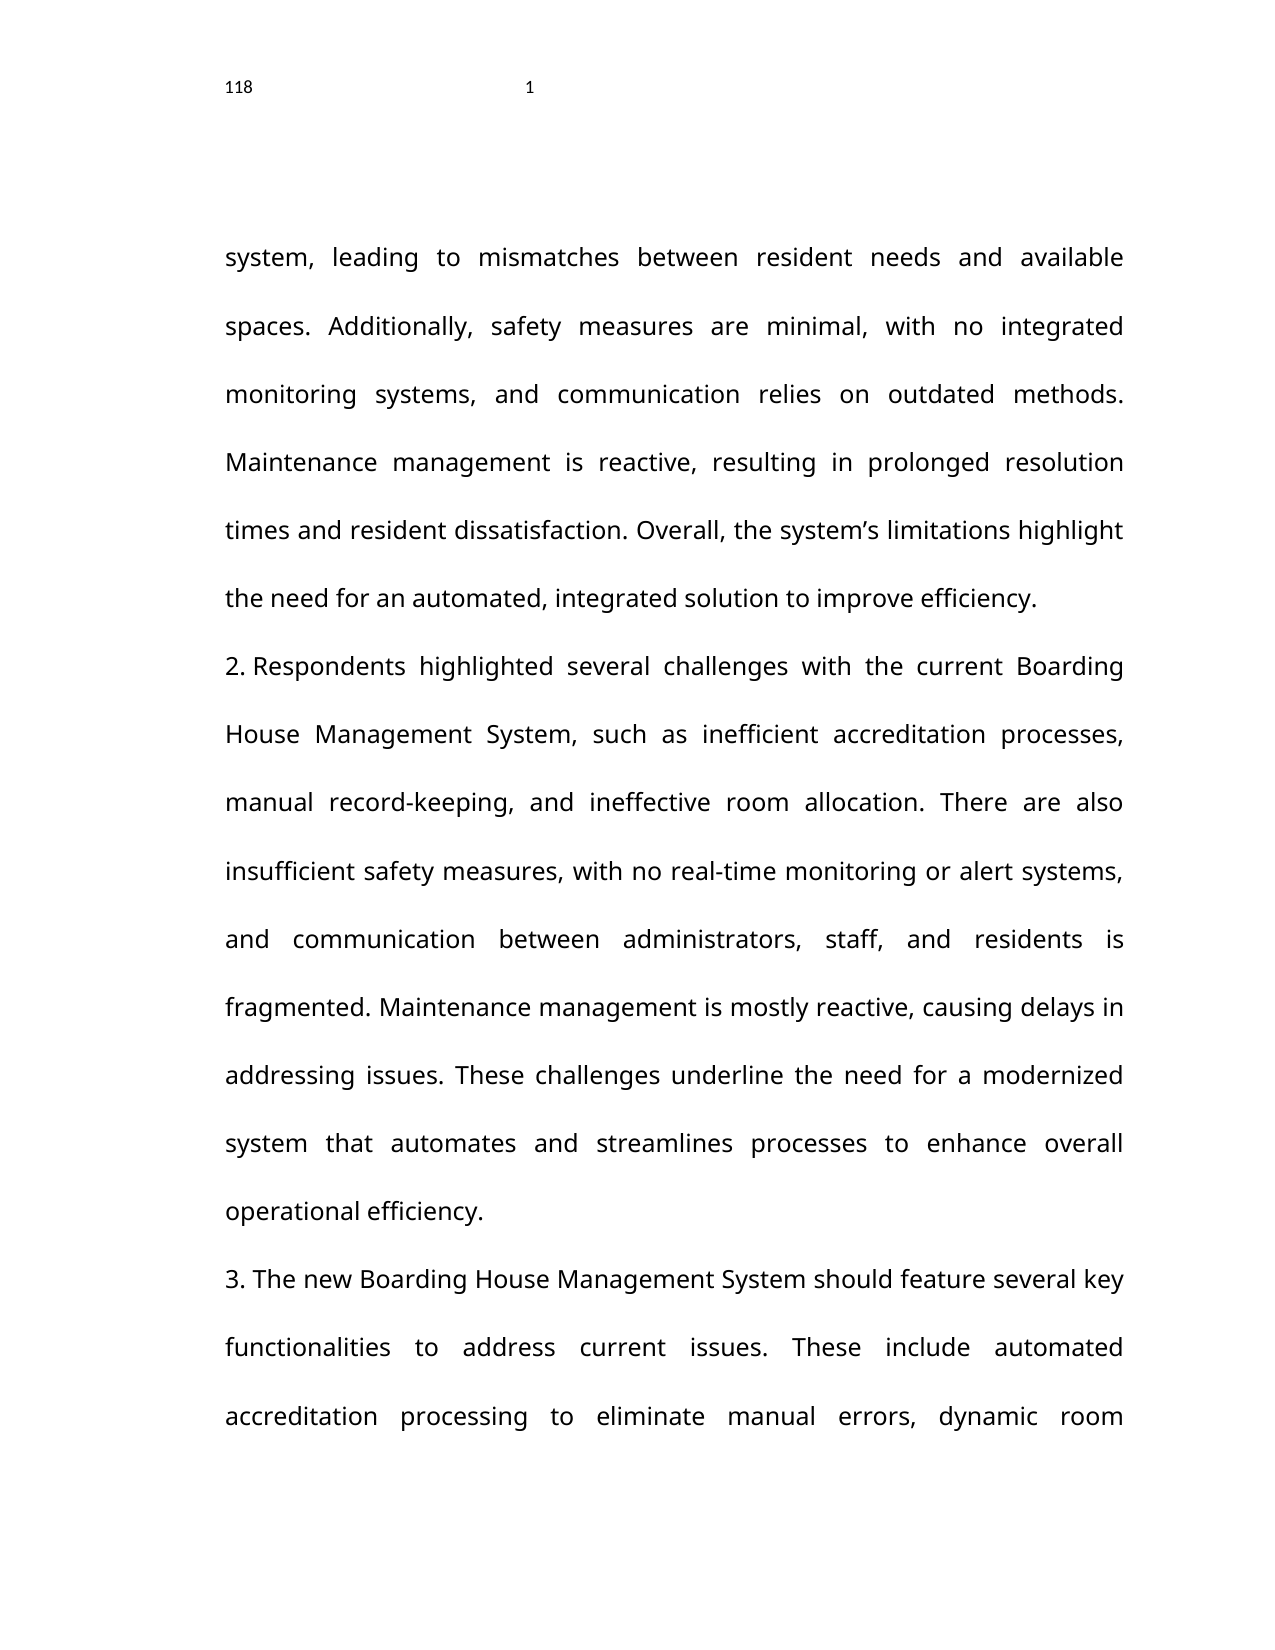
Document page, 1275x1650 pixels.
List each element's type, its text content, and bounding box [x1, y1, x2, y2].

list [225, 240, 1125, 615]
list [225, 1320, 1125, 1491]
list Respondents highlighted several challenges with the current Boarding House Management System, such as inefficient accreditation processes, manual record-keeping, and ineffective room allocation. There are also insufficient safety measures, with no real-time monitoring or alert systems, and communication between administrators, staff, and residents is fragmented. Maintenance management is mostly reactive, causing delays in addressing issues. These challenges underline the need for a modernized system that automates and streamlines processes to enhance overall operational efficiency. [225, 678, 1125, 1257]
